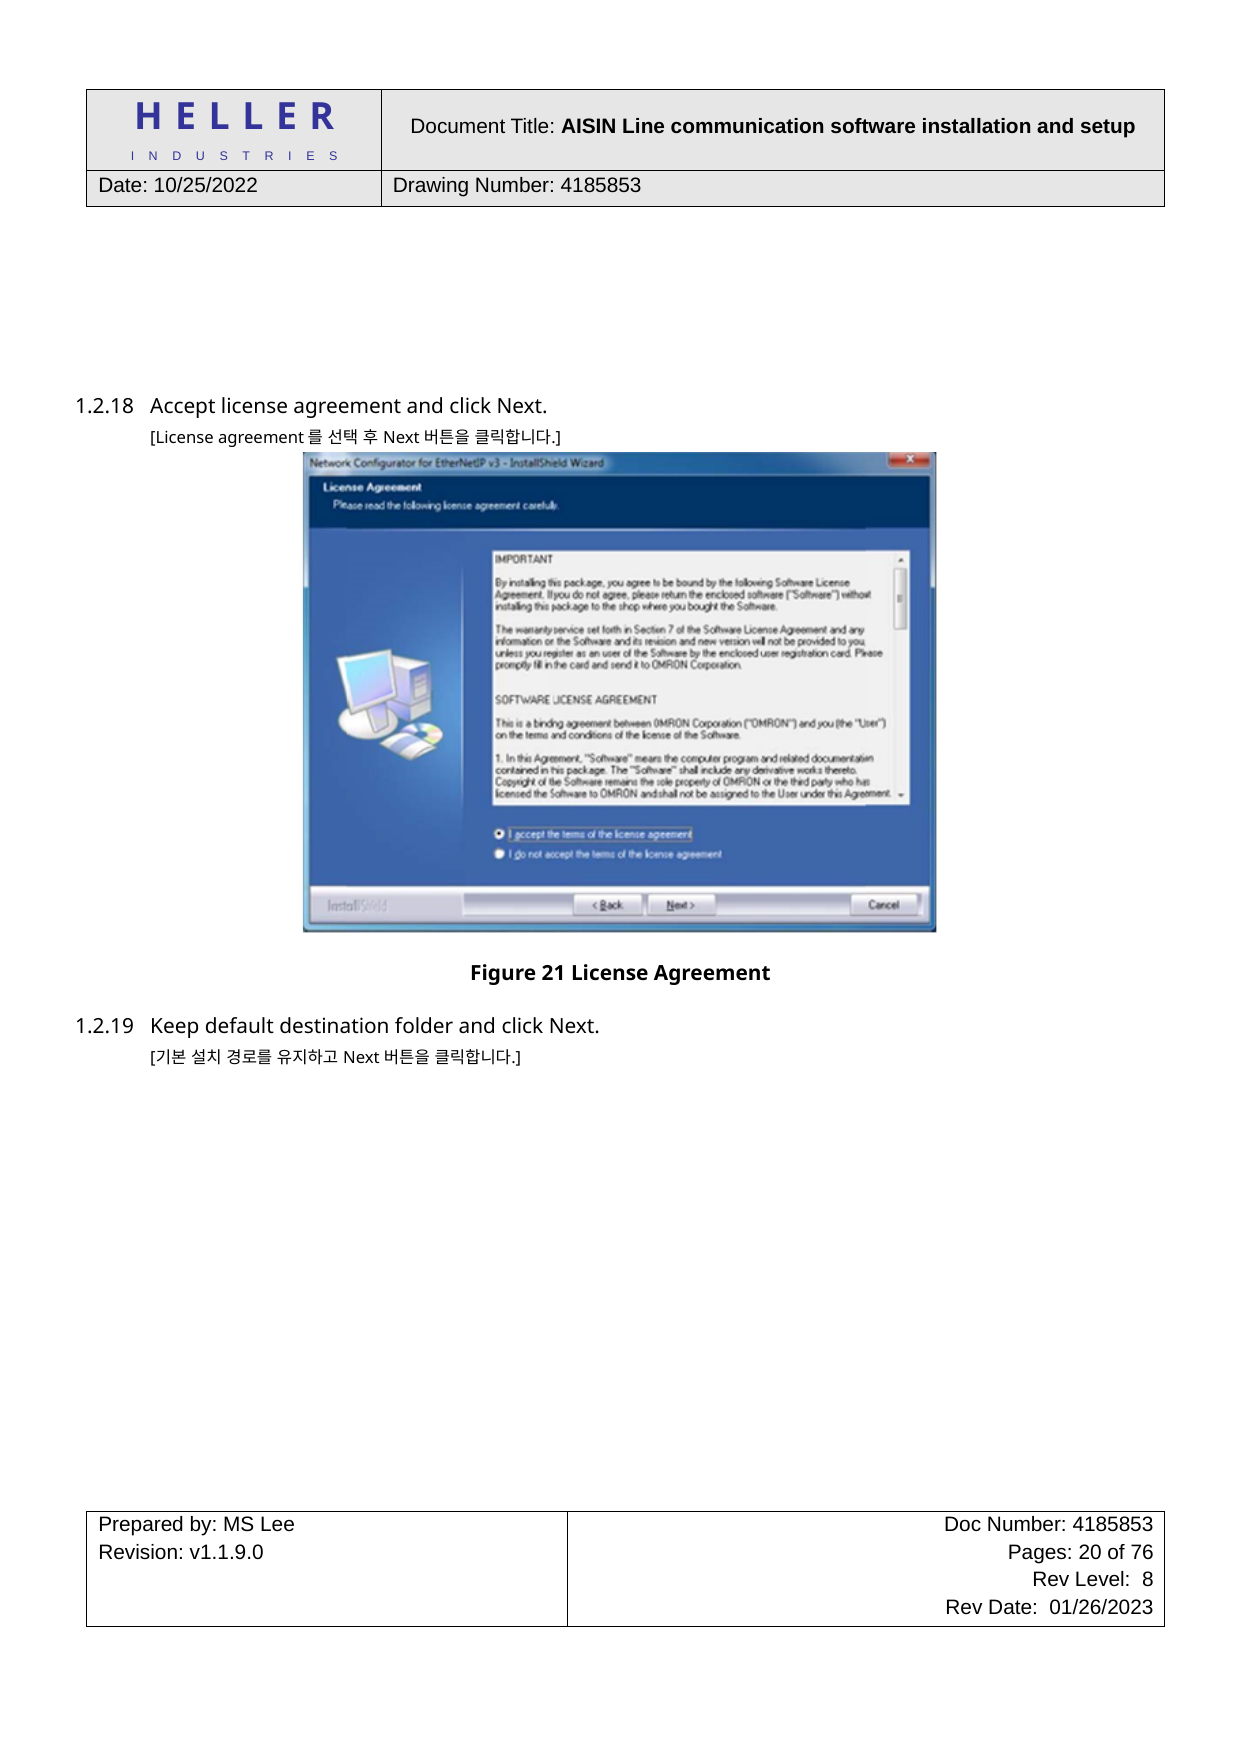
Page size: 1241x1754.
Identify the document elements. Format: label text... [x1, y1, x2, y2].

subtitle Keep default destination folder and click Next. [75, 1012, 1165, 1040]
list [기본 설치 경로를 유지하고 Next 버튼을 클릭합니다.] [150, 1044, 1165, 1068]
list [License agreement를 선택 후 Next 버튼을 클릭합니다.] [150, 424, 1165, 448]
picture [302, 452, 938, 934]
text Figure 21 License Agreement [75, 958, 1165, 987]
subtitle Accept license agreement and click Next. [75, 392, 1165, 420]
